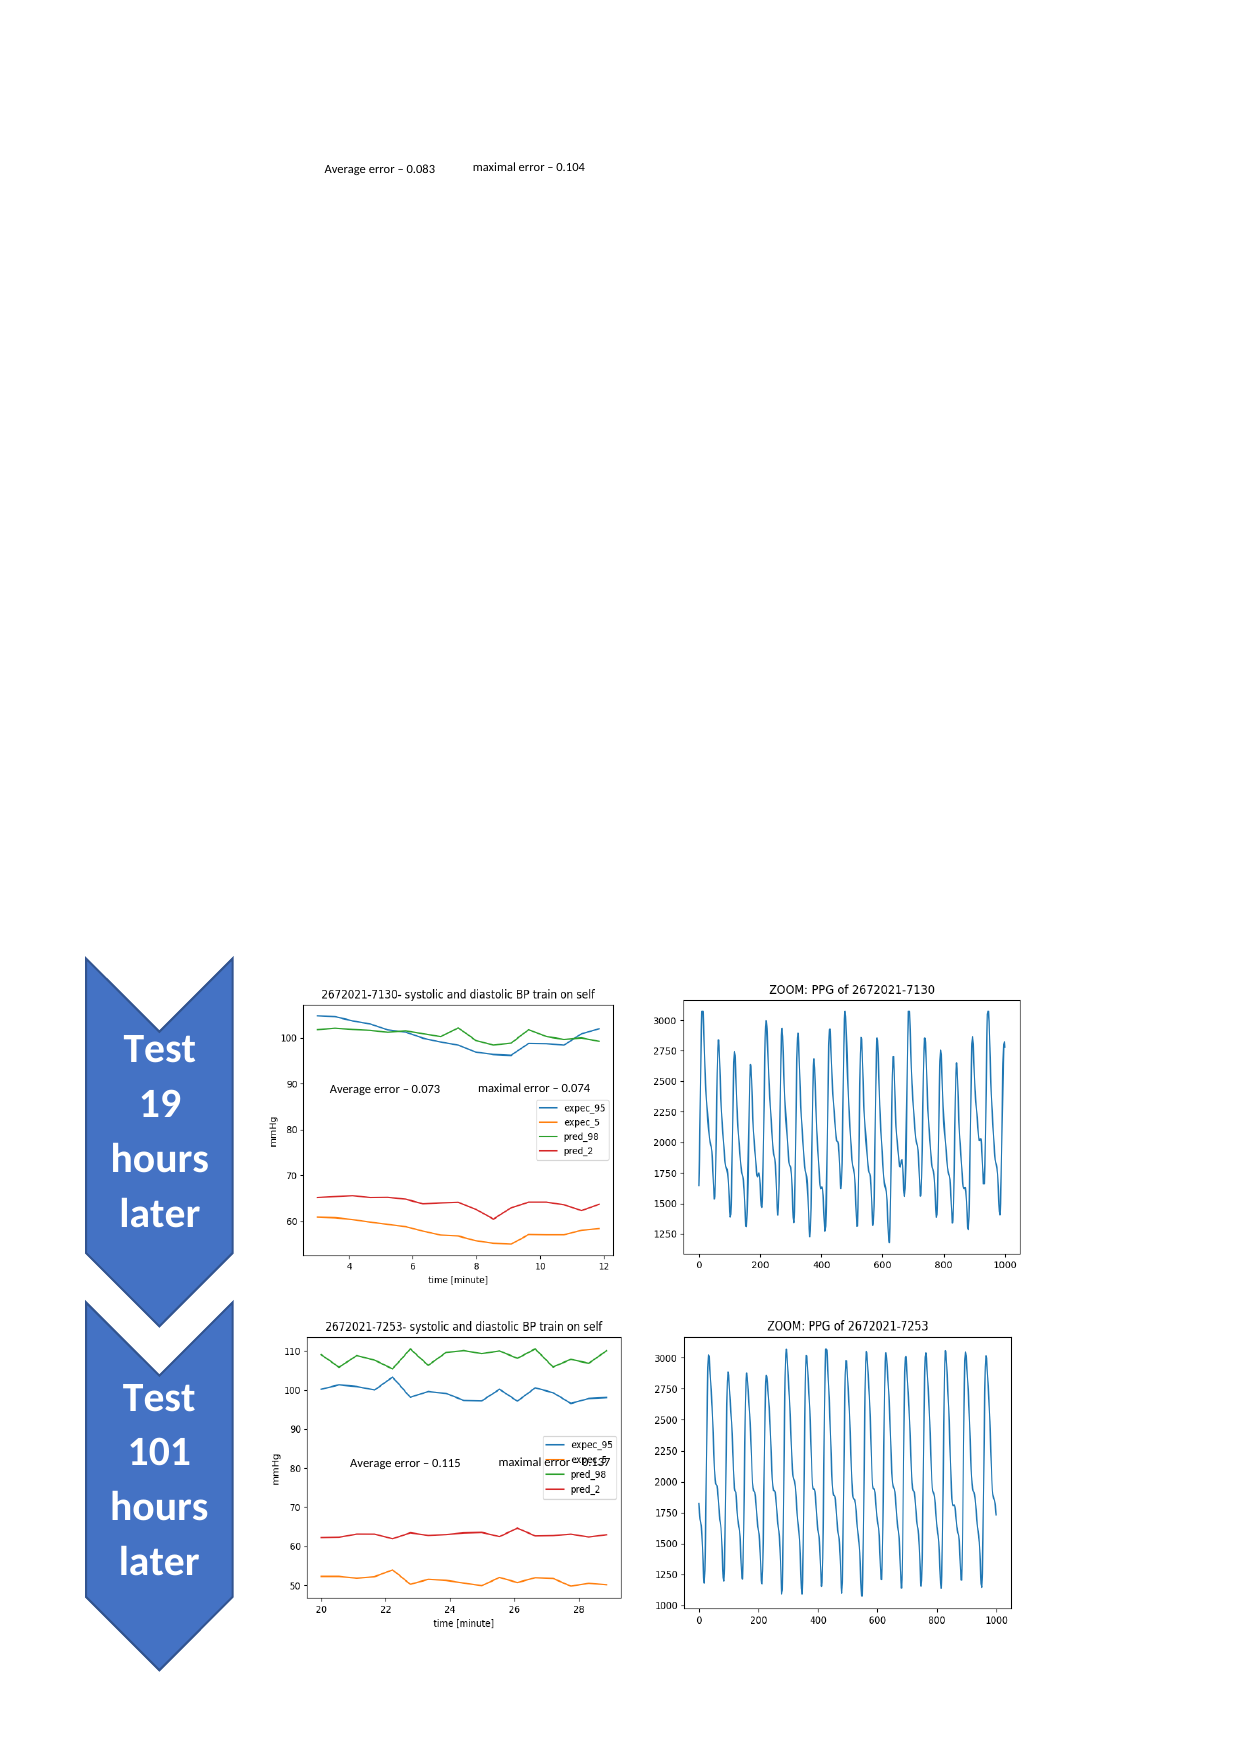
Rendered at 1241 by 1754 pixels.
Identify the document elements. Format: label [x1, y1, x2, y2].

picture [253, 960, 1063, 1291]
picture [256, 1294, 1053, 1647]
